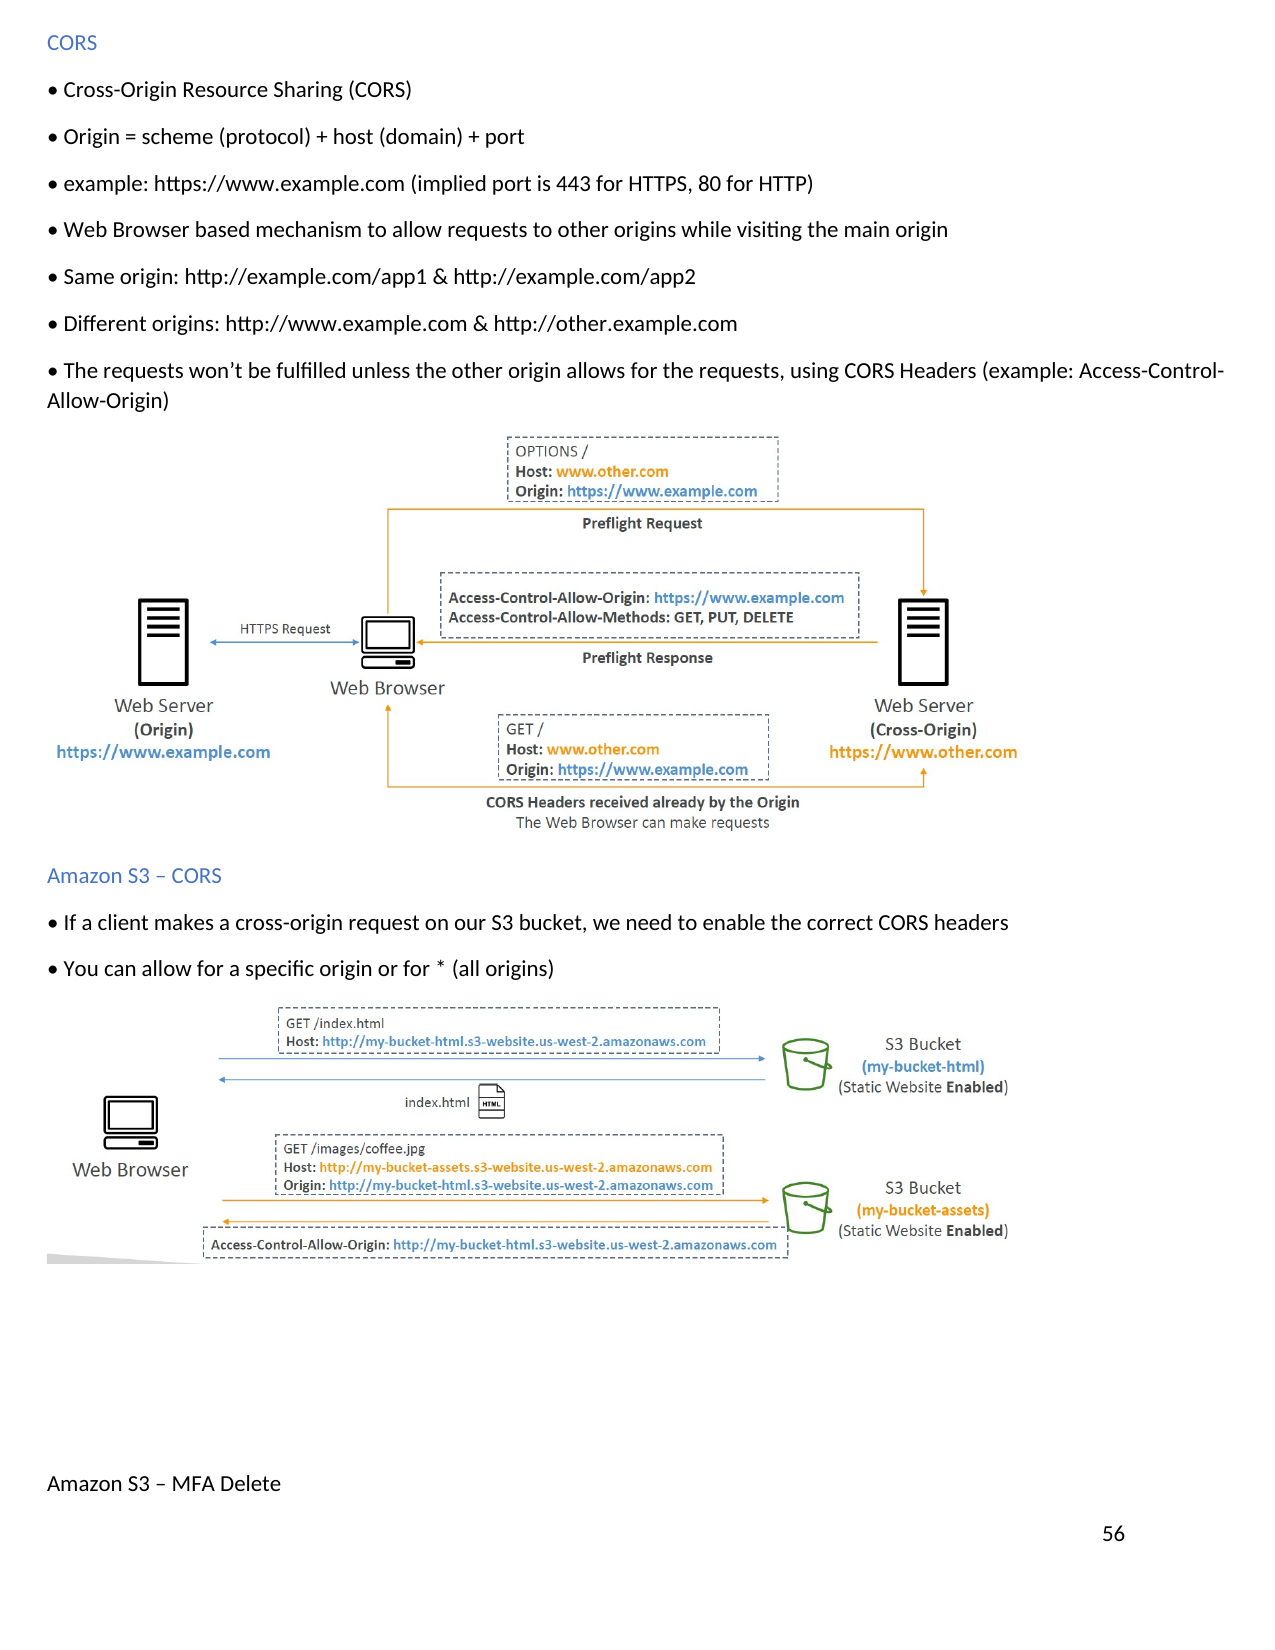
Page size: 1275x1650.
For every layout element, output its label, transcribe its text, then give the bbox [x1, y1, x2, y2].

text • Web Browser based mechanism to allow requests to other origins while visiting the main origin [47, 216, 1228, 244]
text • You can allow for a specific origin or for * (all origins) [47, 954, 1228, 983]
text • example: https://www.example.com (implied port is 443 for HTTPS, 80 for HTTP) [47, 169, 1228, 197]
text Amazon S3 – MFA Delete [47, 1469, 1228, 1498]
text • Same origin: http://example.com/app1 & http://example.com/app2 [47, 262, 1228, 291]
text • Origin = scheme (protocol) + host (domain) + port [47, 122, 1228, 150]
text • The requests won’t be fulfilled unless the other origin allows for the requests, using CORS Headers (example: Access-Control-Allow-Origin) [47, 356, 1228, 414]
text Amazon S3 – CORS [47, 861, 1228, 889]
text • Cross-Origin Resource Sharing (CORS) [47, 75, 1228, 103]
text CORS [47, 28, 1228, 56]
picture [46, 1001, 1022, 1264]
picture [46, 433, 1022, 842]
text • Different origins: http://www.example.com & http://other.example.com [47, 309, 1228, 337]
text • If a client makes a cross-origin request on our S3 bucket, we need to enable the correct CORS headers [47, 908, 1228, 936]
